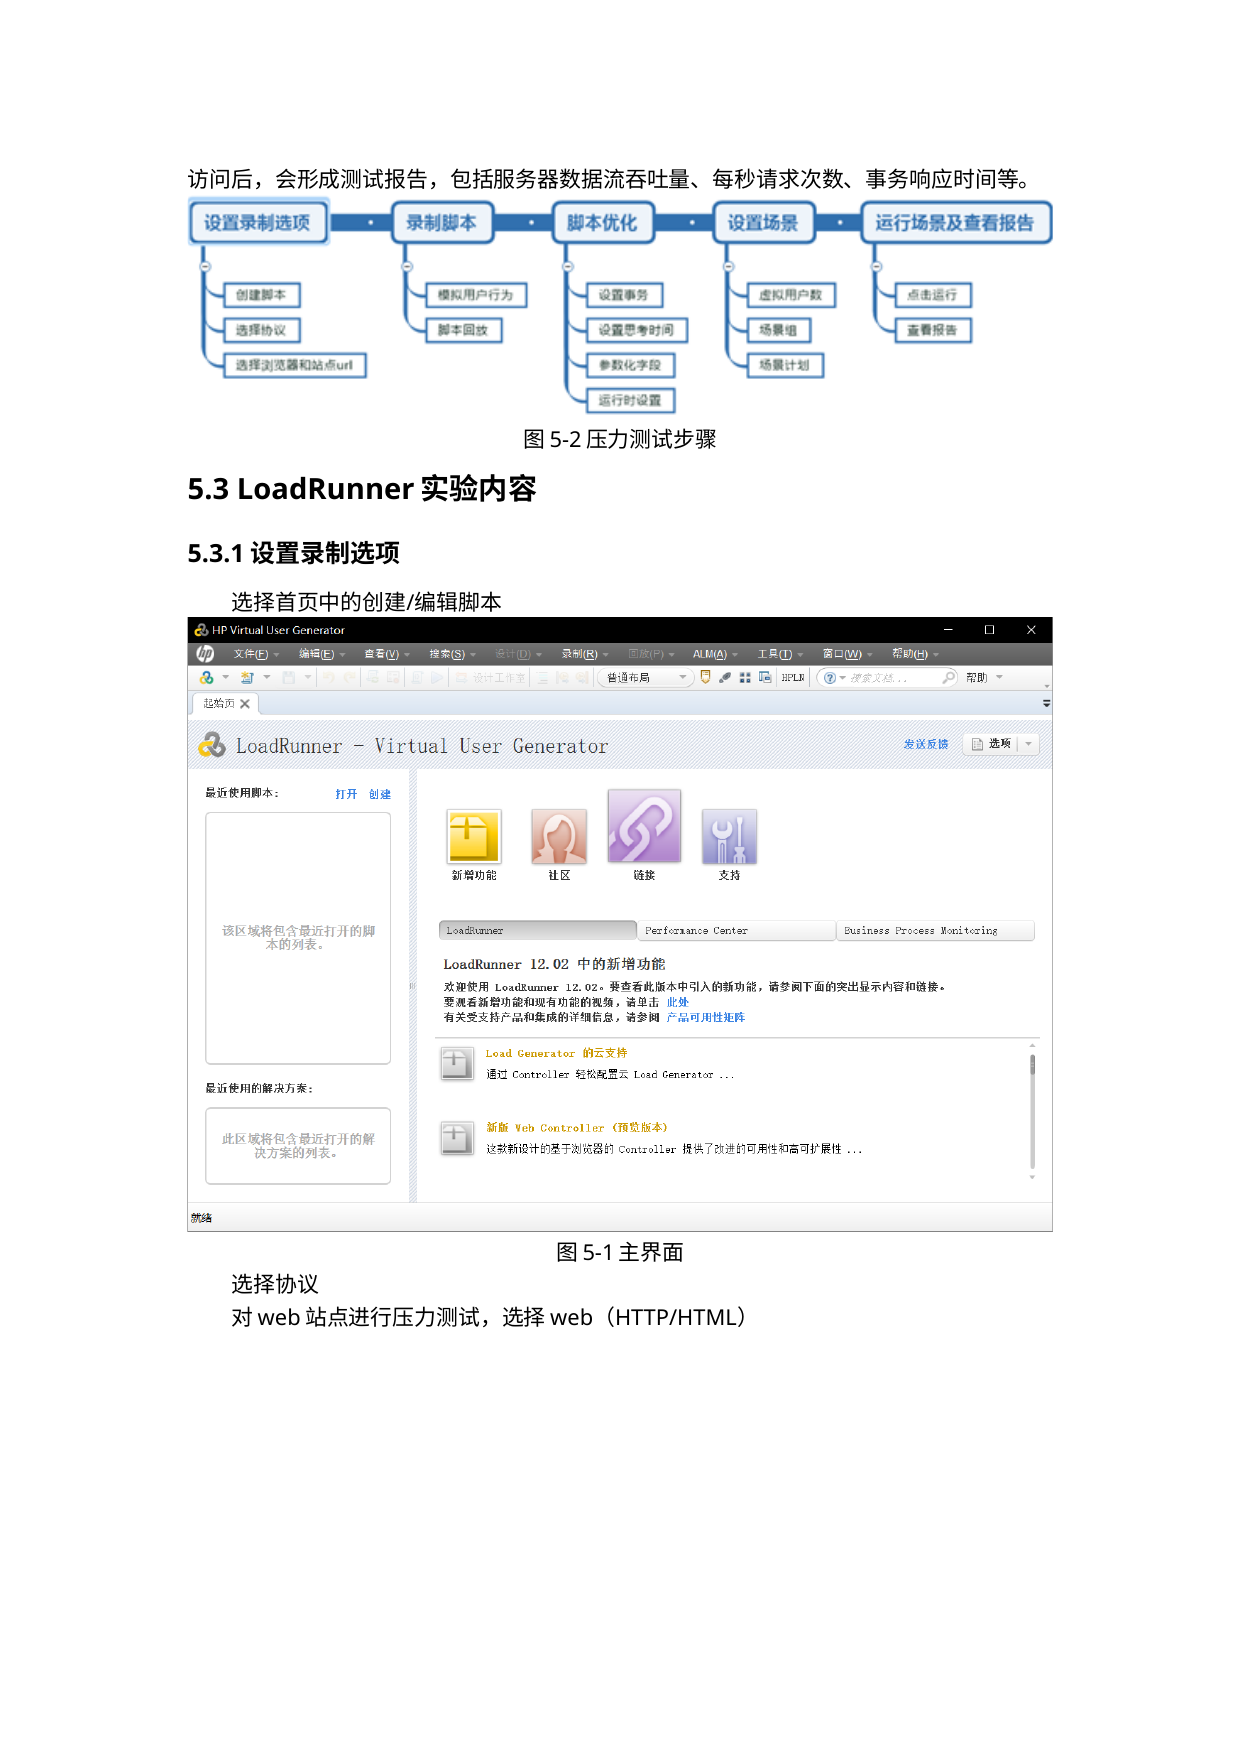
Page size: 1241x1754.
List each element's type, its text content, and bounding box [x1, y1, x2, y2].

text 选择首页中的创建/编辑脚本 [187, 584, 1053, 617]
text 图5-1主界面 [187, 1234, 1053, 1267]
subtitle 5.3 LoadRunner实验内容 [187, 454, 1053, 519]
picture [187, 617, 1053, 1232]
picture [187, 194, 1053, 418]
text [187, 162, 1053, 194]
subtitle 5.3.1设置录制选项 [187, 519, 1053, 584]
text 图5-2压力测试步骤 [187, 422, 1053, 454]
text 对web站点进行压力测试，选择web（HTTP/HTML） [187, 1299, 1053, 1332]
text 选择协议 [187, 1267, 1053, 1299]
